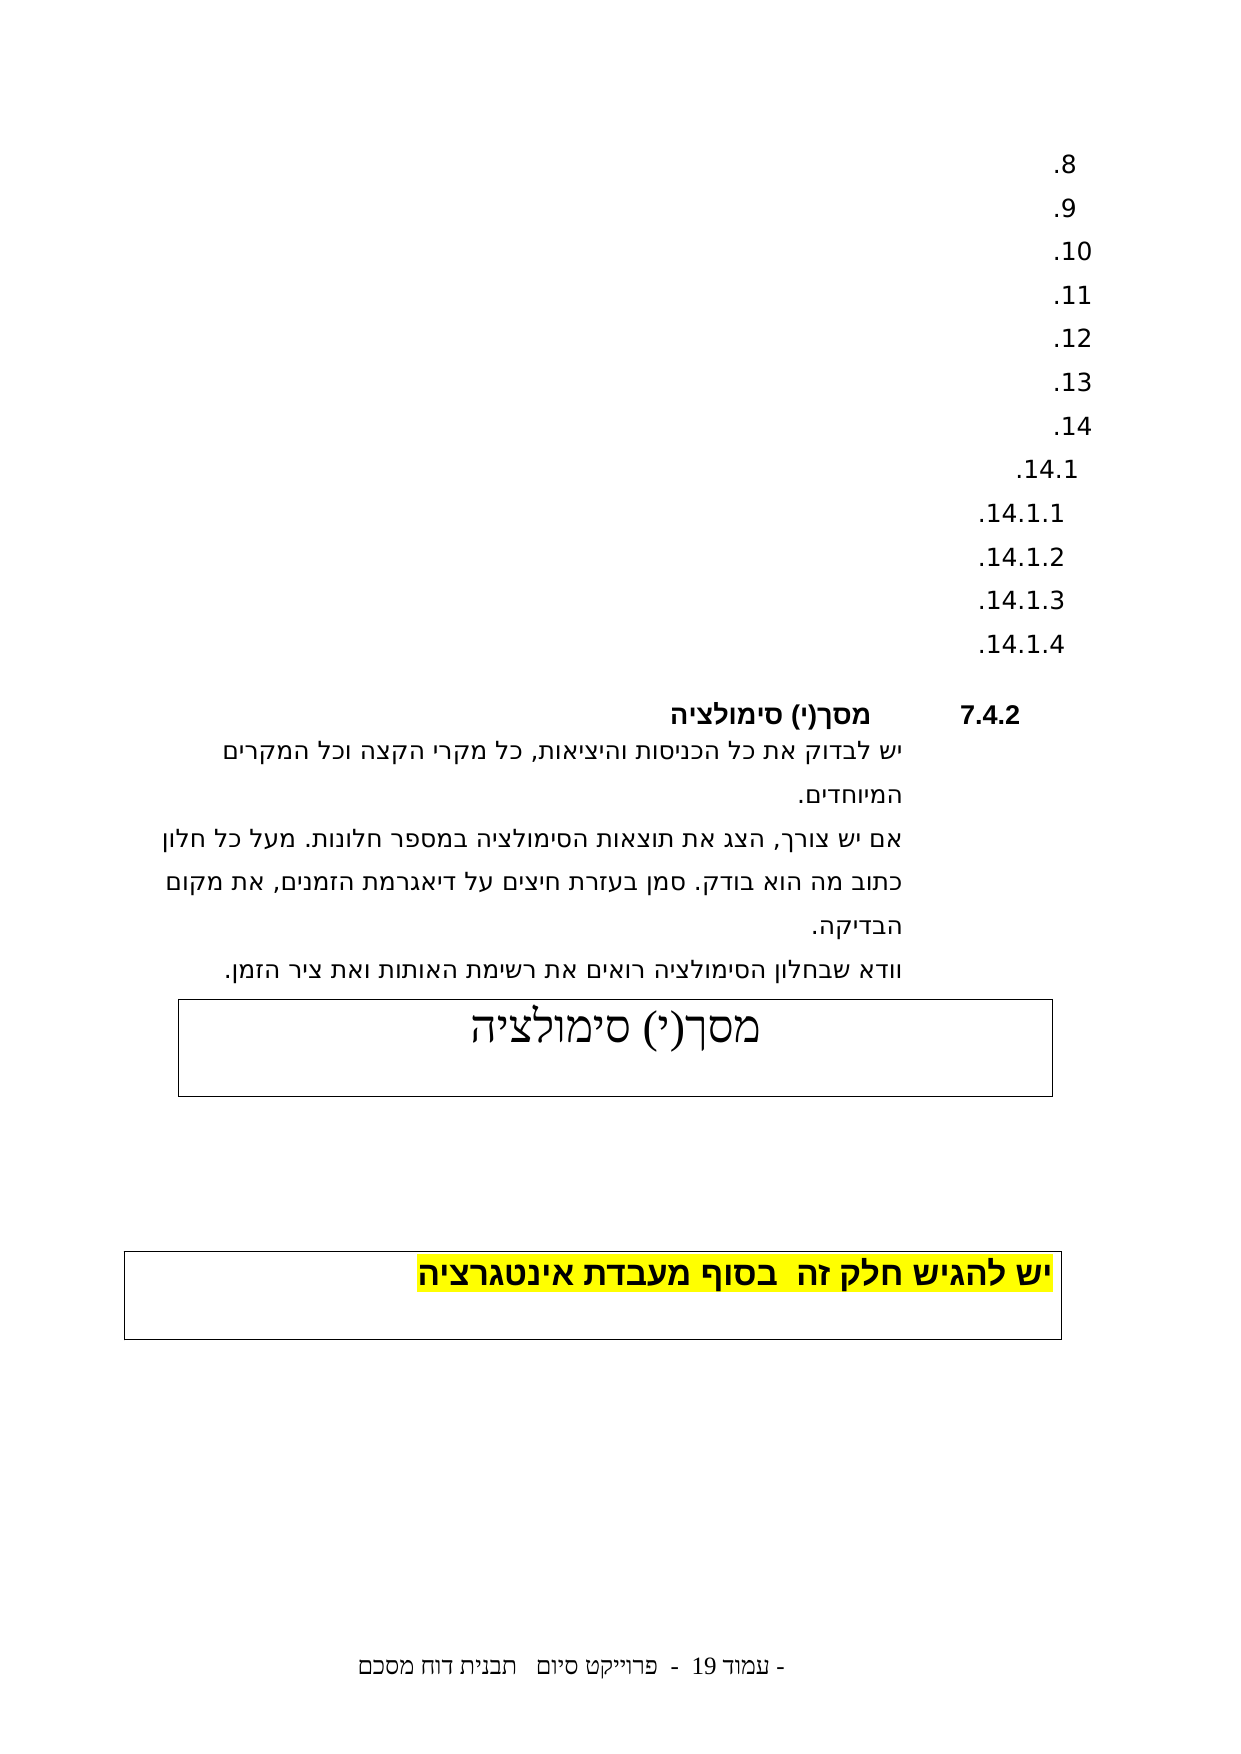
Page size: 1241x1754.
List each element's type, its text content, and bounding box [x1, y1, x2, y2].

subtitle מסך(י) סימולציה [133, 699, 960, 730]
list וודא שבחלון הסימולציה רואים את רשימת האותות ואת ציר הזמן. [133, 955, 903, 984]
list אם יש צורך, הצג את תוצאות הסימולציה במספר חלונות. מעל כל חלון כתוב מה הוא בודק. סמן בעזרת חיצים על דיאגרמת הזמנים, את מקום הבדיקה. [133, 824, 903, 940]
table_header מסך(י) סימולציה [179, 1000, 1052, 1096]
list יש לבדוק את כל הכניסות והיציאות, כל מקרי הקצה וכל המקרים המיוחדים. [133, 736, 903, 809]
subtitle יש להגיש חלק זה בסוף מעבדת אינטגרציה [125, 1252, 1061, 1292]
